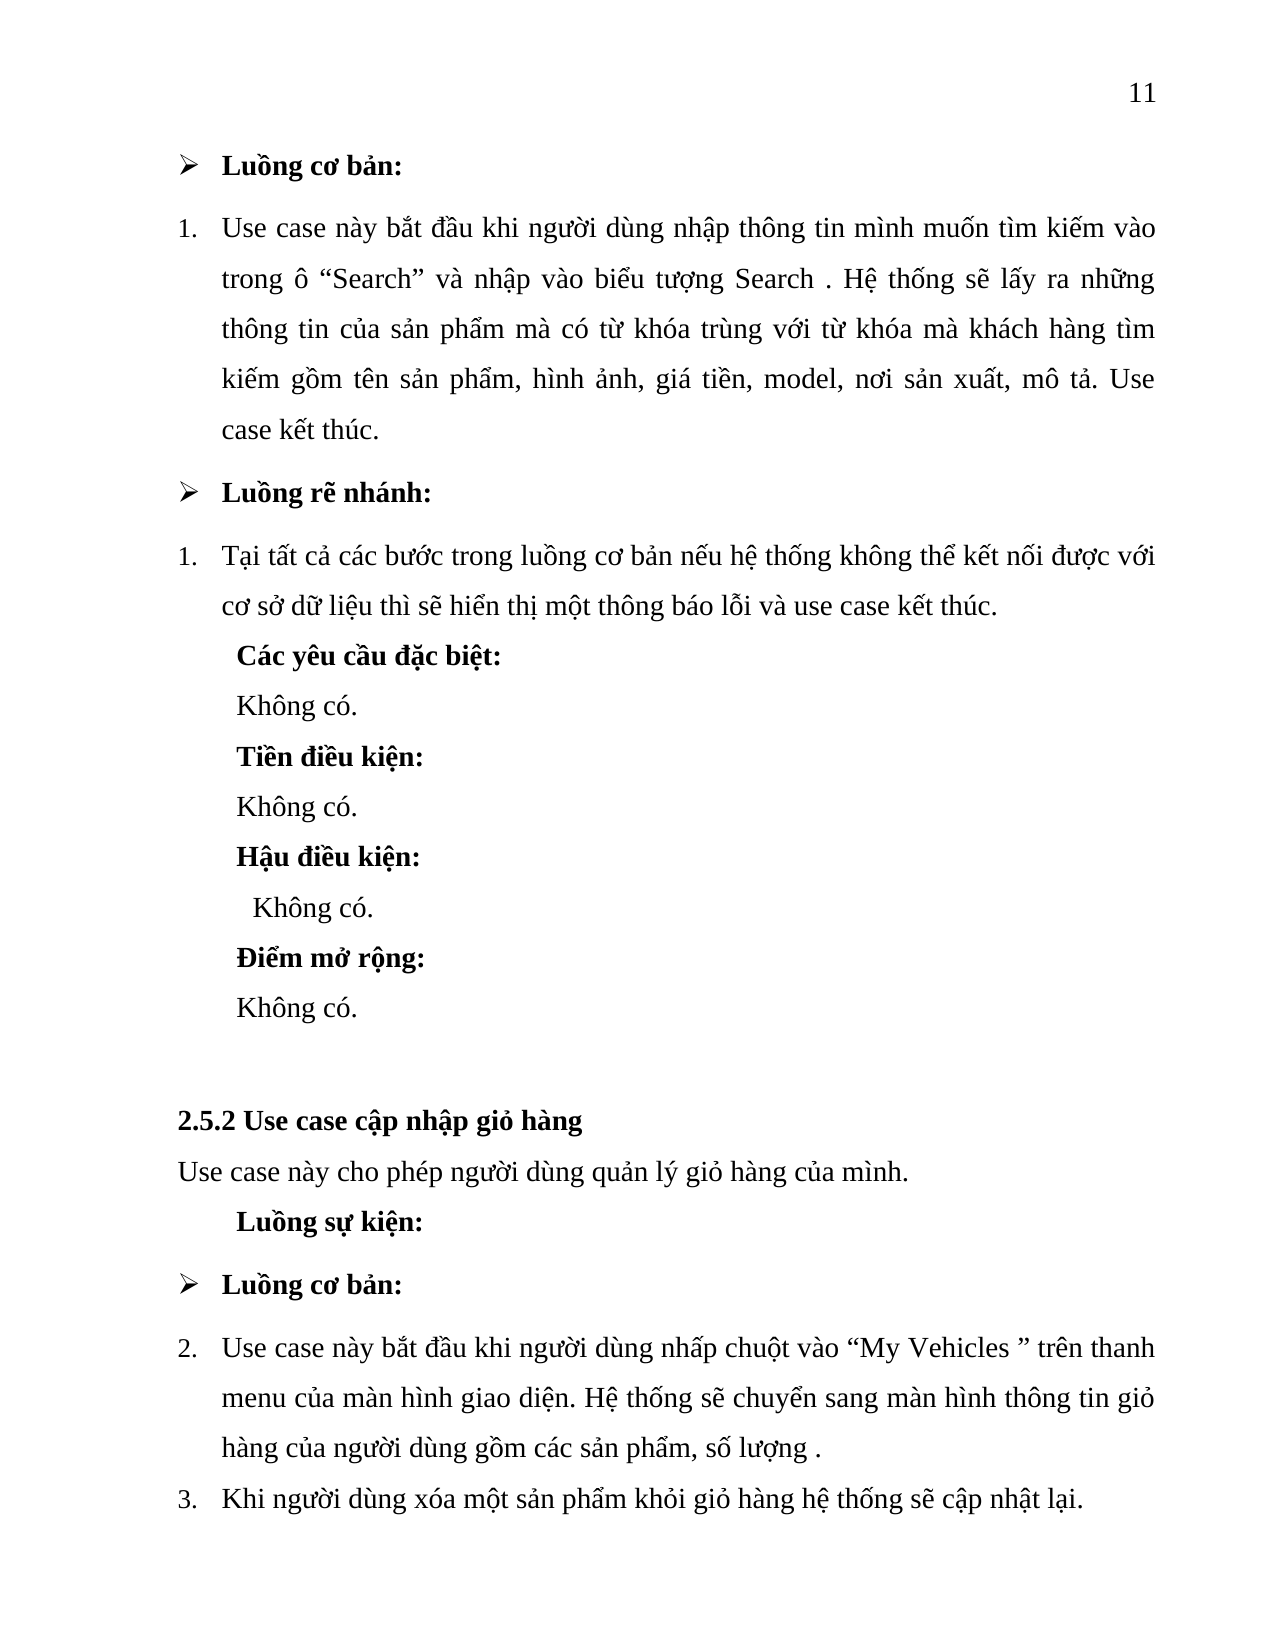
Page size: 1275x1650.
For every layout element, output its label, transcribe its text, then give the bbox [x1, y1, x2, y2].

text Điểm mở rộng: [177, 940, 1157, 974]
subtitle 2.5.2 Use case cập nhập giỏ hàng [177, 1103, 1157, 1137]
text Use case này cho phép người dùng quản lý giỏ hàng của mình. [177, 1154, 1157, 1187]
text Tiền điều kiện: [177, 739, 1157, 772]
list Luồng cơ bản: [177, 1267, 1157, 1301]
text Không có. [177, 890, 1157, 923]
list Luồng rẽ nhánh: [177, 475, 1157, 508]
text Luồng sự kiện: [177, 1204, 1157, 1238]
text Không có. [177, 990, 1157, 1024]
text Không có. [177, 789, 1157, 823]
text Không có. [236, 688, 1157, 722]
list Use case này bắt đầu khi người dùng nhấp chuột vào “My Vehicles ” trên thanh menu của màn hình giao diện. Hệ thống sẽ chuyển sang màn hình thông tin giỏ hàng của người dùng gồm các sản phẩm, số lượng . [177, 1330, 1157, 1464]
list Tại tất cả các bước trong luồng cơ bản nếu hệ thống không thể kết nối được với cơ sở dữ liệu thì sẽ hiển thị một thông báo lỗi và use case kết thúc. [177, 538, 1157, 621]
list Use case này bắt đầu khi người dùng nhập thông tin mình muốn tìm kiếm vào trong ô “Search” và nhập vào biểu tượng Search . Hệ thống sẽ lấy ra những thông tin của sản phẩm mà có từ khóa trùng với từ khóa mà khách hàng tìm kiếm gồm tên sản phẩm, hình ảnh, giá tiền, model, nơi sản xuất, mô tả. Use case kết thúc. [177, 211, 1157, 445]
text Hậu điều kiện: [177, 839, 1157, 873]
list Luồng cơ bản: [177, 148, 1157, 181]
list Khi người dùng xóa một sản phẩm khỏi giỏ hàng hệ thống sẽ cập nhật lại. [177, 1481, 1157, 1514]
text Các yêu cầu đặc biệt: [177, 638, 1157, 672]
